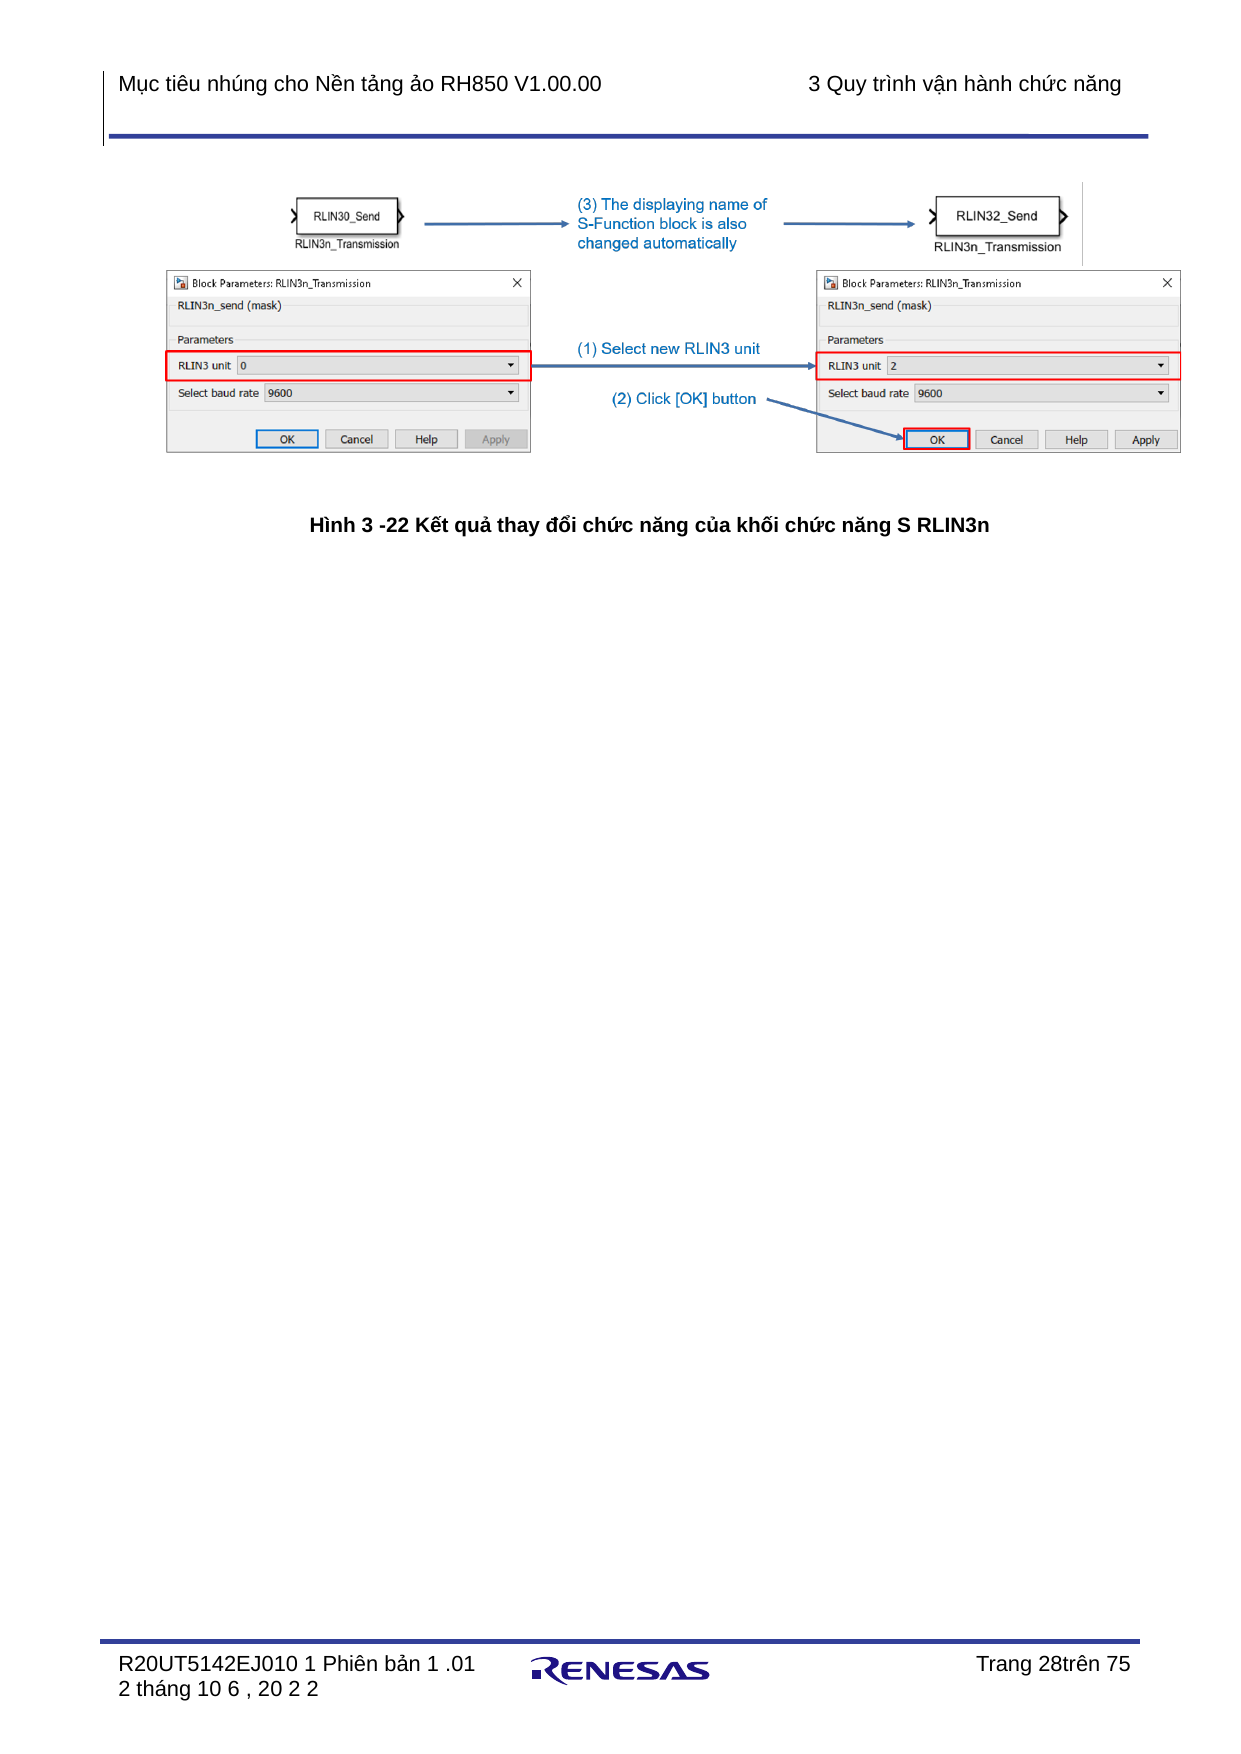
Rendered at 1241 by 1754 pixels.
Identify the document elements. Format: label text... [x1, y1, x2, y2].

picture [165, 182, 1182, 453]
